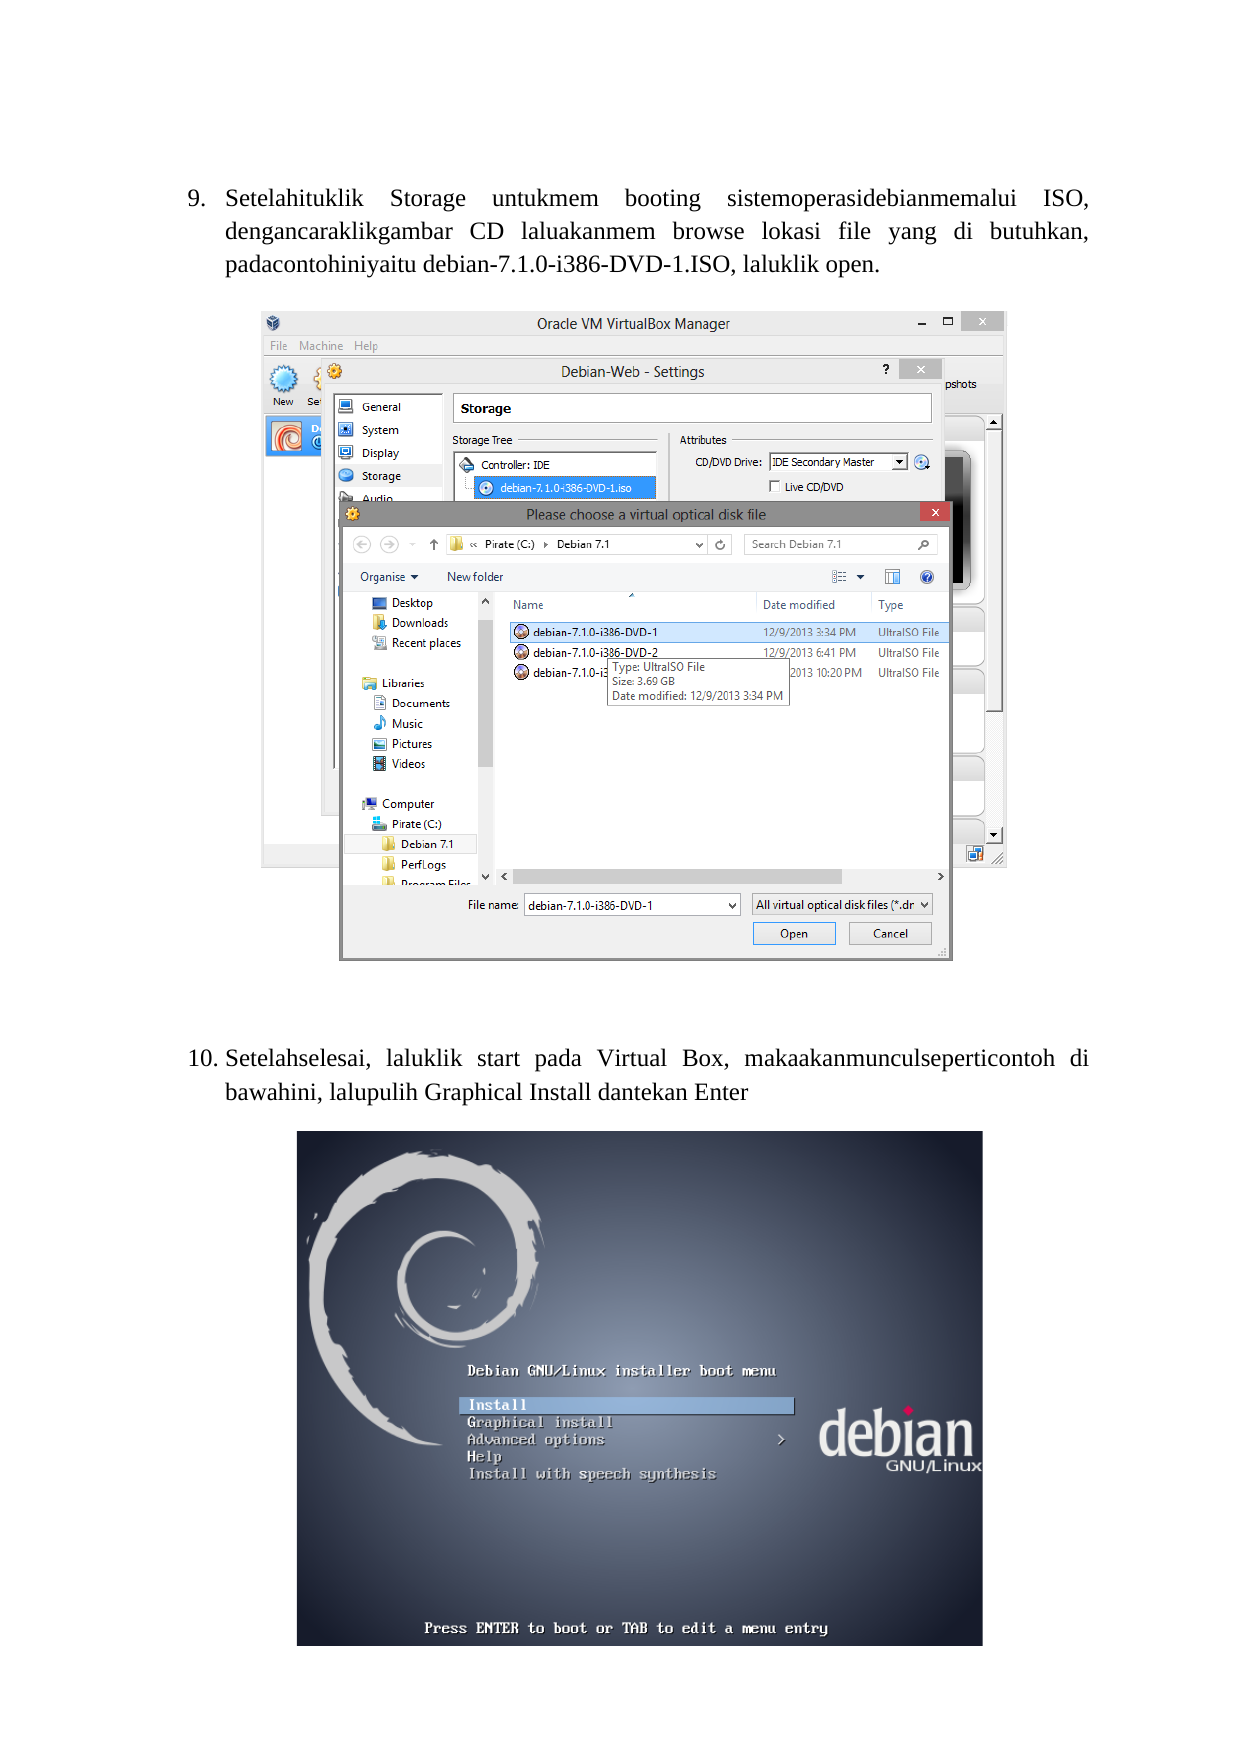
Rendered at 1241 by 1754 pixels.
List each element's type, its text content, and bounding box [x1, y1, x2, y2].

picture [261, 311, 1008, 961]
list Setelahituklik Storage untukmem booting sistemoperasidebianmemalui ISO, dengancaraklikgambar CD laluakanmem browse lokasi file yang di butuhkan, padacontohiniyaitu debian-7.1.0-i386-DVD-1.ISO, laluklik open. [187, 183, 1090, 278]
picture [296, 1131, 983, 1646]
list Setelahselesai, laluklik start pada Virtual Box, makaakanmunculseperticontoh di bawahini, lalupulih Graphical Install dantekan Enter [187, 1043, 1090, 1105]
